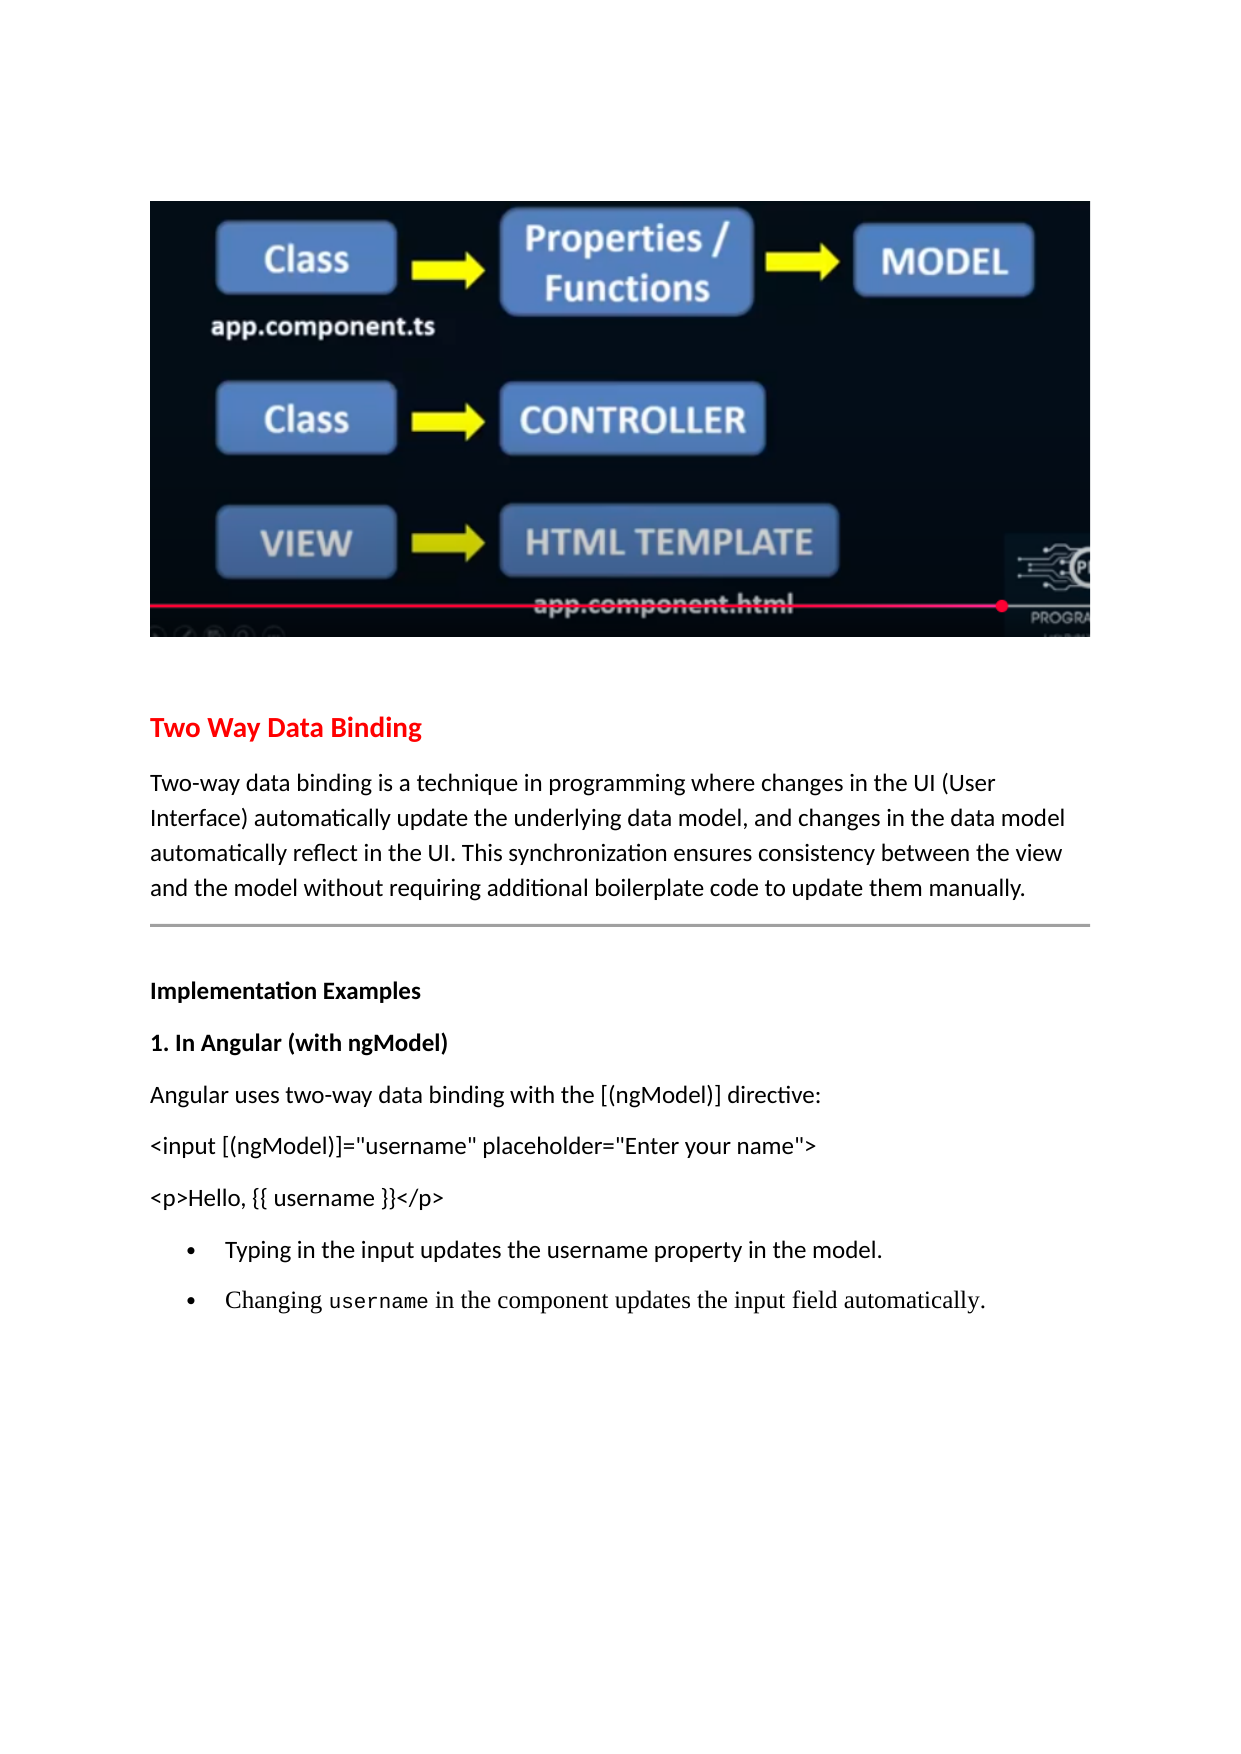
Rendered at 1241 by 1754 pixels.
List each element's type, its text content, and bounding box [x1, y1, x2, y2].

text 1. In Angular (with ngModel) [150, 1027, 1090, 1058]
picture [150, 201, 1091, 637]
list Changing username in the component updates the input field automatically. [187, 1285, 1090, 1315]
text Angular uses two-way data binding with the [(ngModel)] directive: [150, 1079, 1090, 1109]
text Two Way Data Binding [150, 709, 1090, 745]
text <p>Hello, {{ username }}</p> [150, 1182, 1090, 1213]
text Two-way data binding is a technique in programming where changes in the UI (User Interface) automatically update the underlying data model, and changes in the data model automatically reflect in the UI. This synchronization ensures consistency between the view and the model without requiring additional boilerplate code to update them manually. [150, 767, 1090, 903]
text Implementation Examples [150, 975, 1090, 1006]
text <input [(ngModel)]="username" placeholder="Enter your name"> [150, 1130, 1090, 1161]
list Typing in the input updates the username property in the model. [187, 1234, 1090, 1264]
